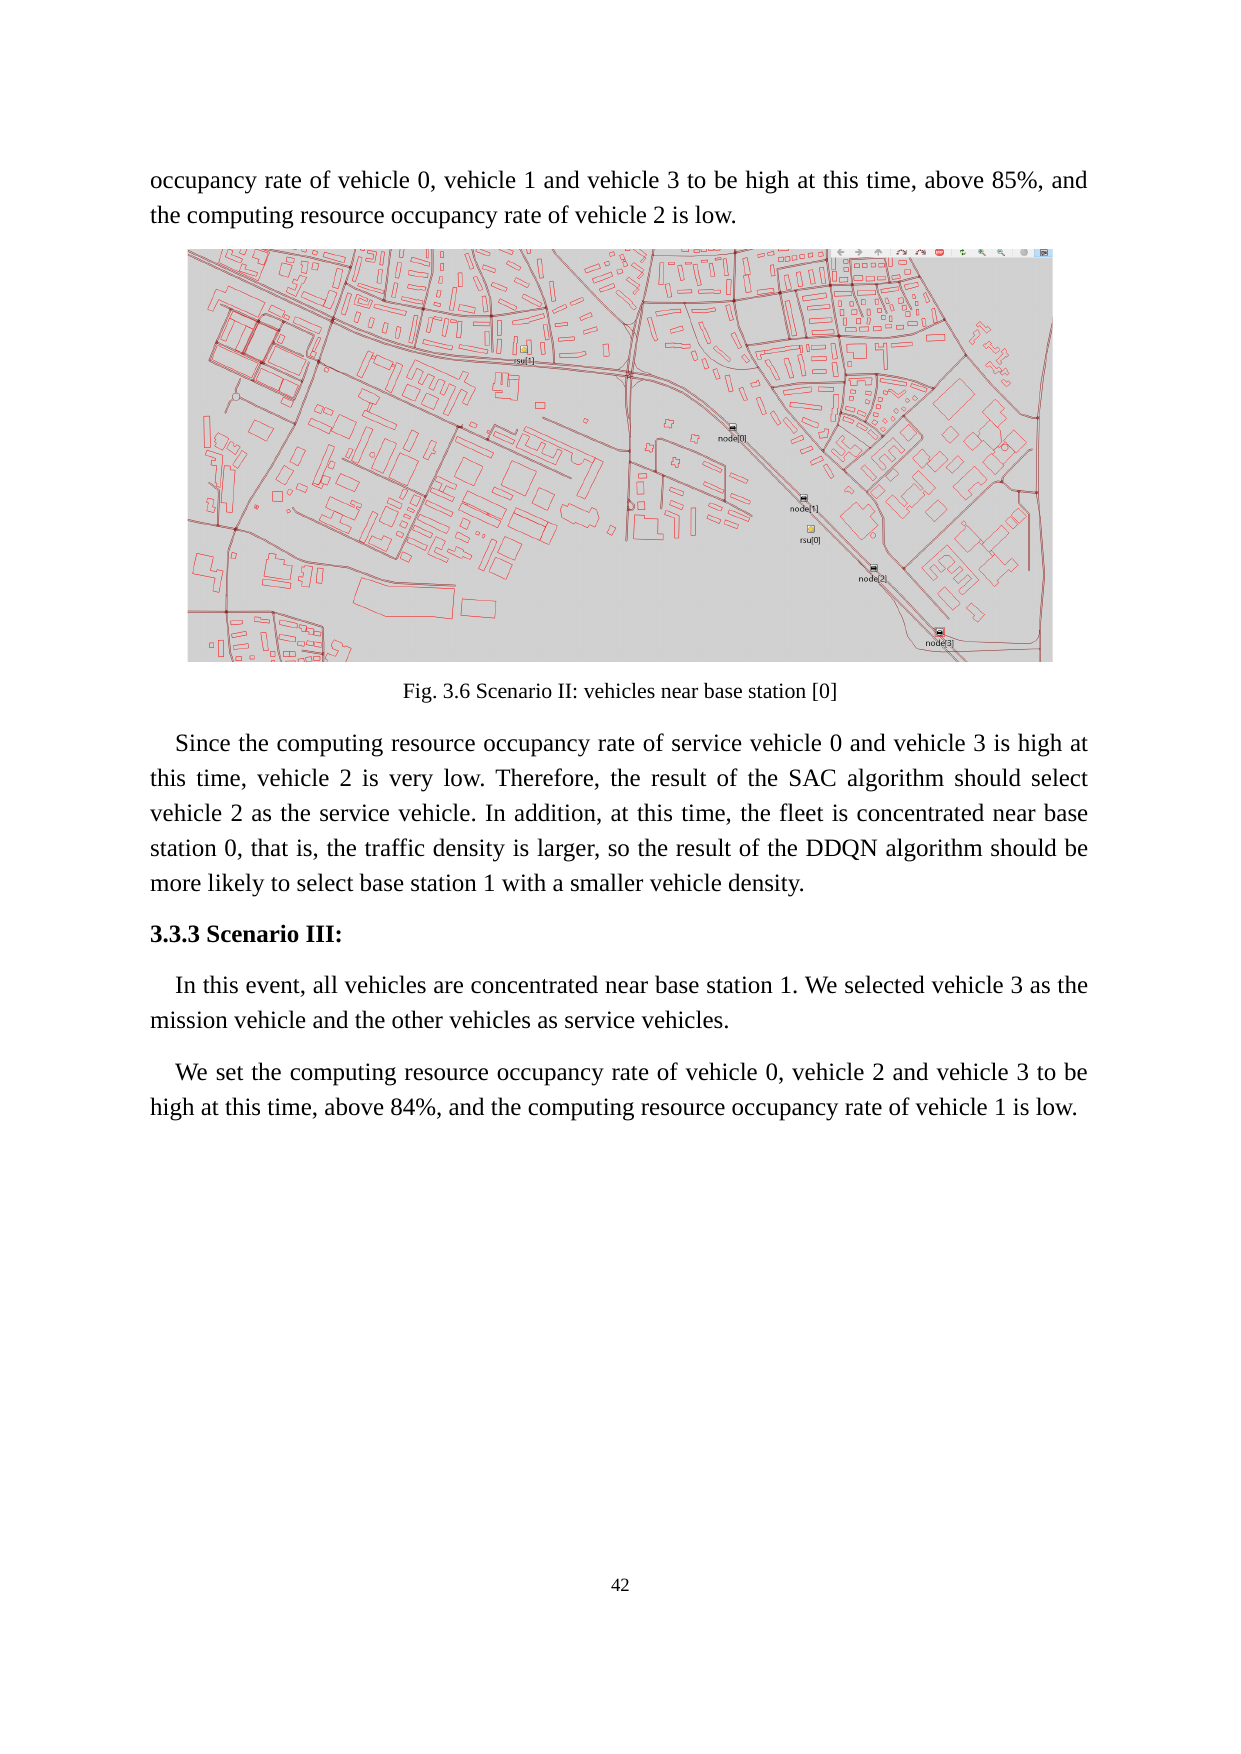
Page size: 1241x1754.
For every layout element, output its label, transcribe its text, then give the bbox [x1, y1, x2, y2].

text We set the computing resource occupancy rate of vehicle 0, vehicle 2 and vehicle 3 to be high at this time, above 84%, and the computing resource occupancy rate of vehicle 1 is low. [150, 1055, 1090, 1123]
text Fig. 3.6 Scenario II: vehicles near base station [0] [150, 674, 1090, 707]
picture [187, 249, 1053, 662]
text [150, 163, 1090, 231]
text In this event, all vehicles are concentrated near base station 1. We selected vehicle 3 as the mission vehicle and the other vehicles as service vehicles. [150, 969, 1090, 1036]
subtitle 3.3.3 Scenario III: [150, 917, 1090, 950]
text Since the computing resource occupancy rate of service vehicle 0 and vehicle 3 is high at this time, vehicle 2 is very low. Therefore, the result of the SAC algorithm should select vehicle 2 as the service vehicle. In addition, at this time, the fleet is concentrated near base station 0, that is, the traffic density is larger, so the result of the DDQN algorithm should be more likely to select base station 1 with a smaller vehicle density. [150, 726, 1090, 898]
